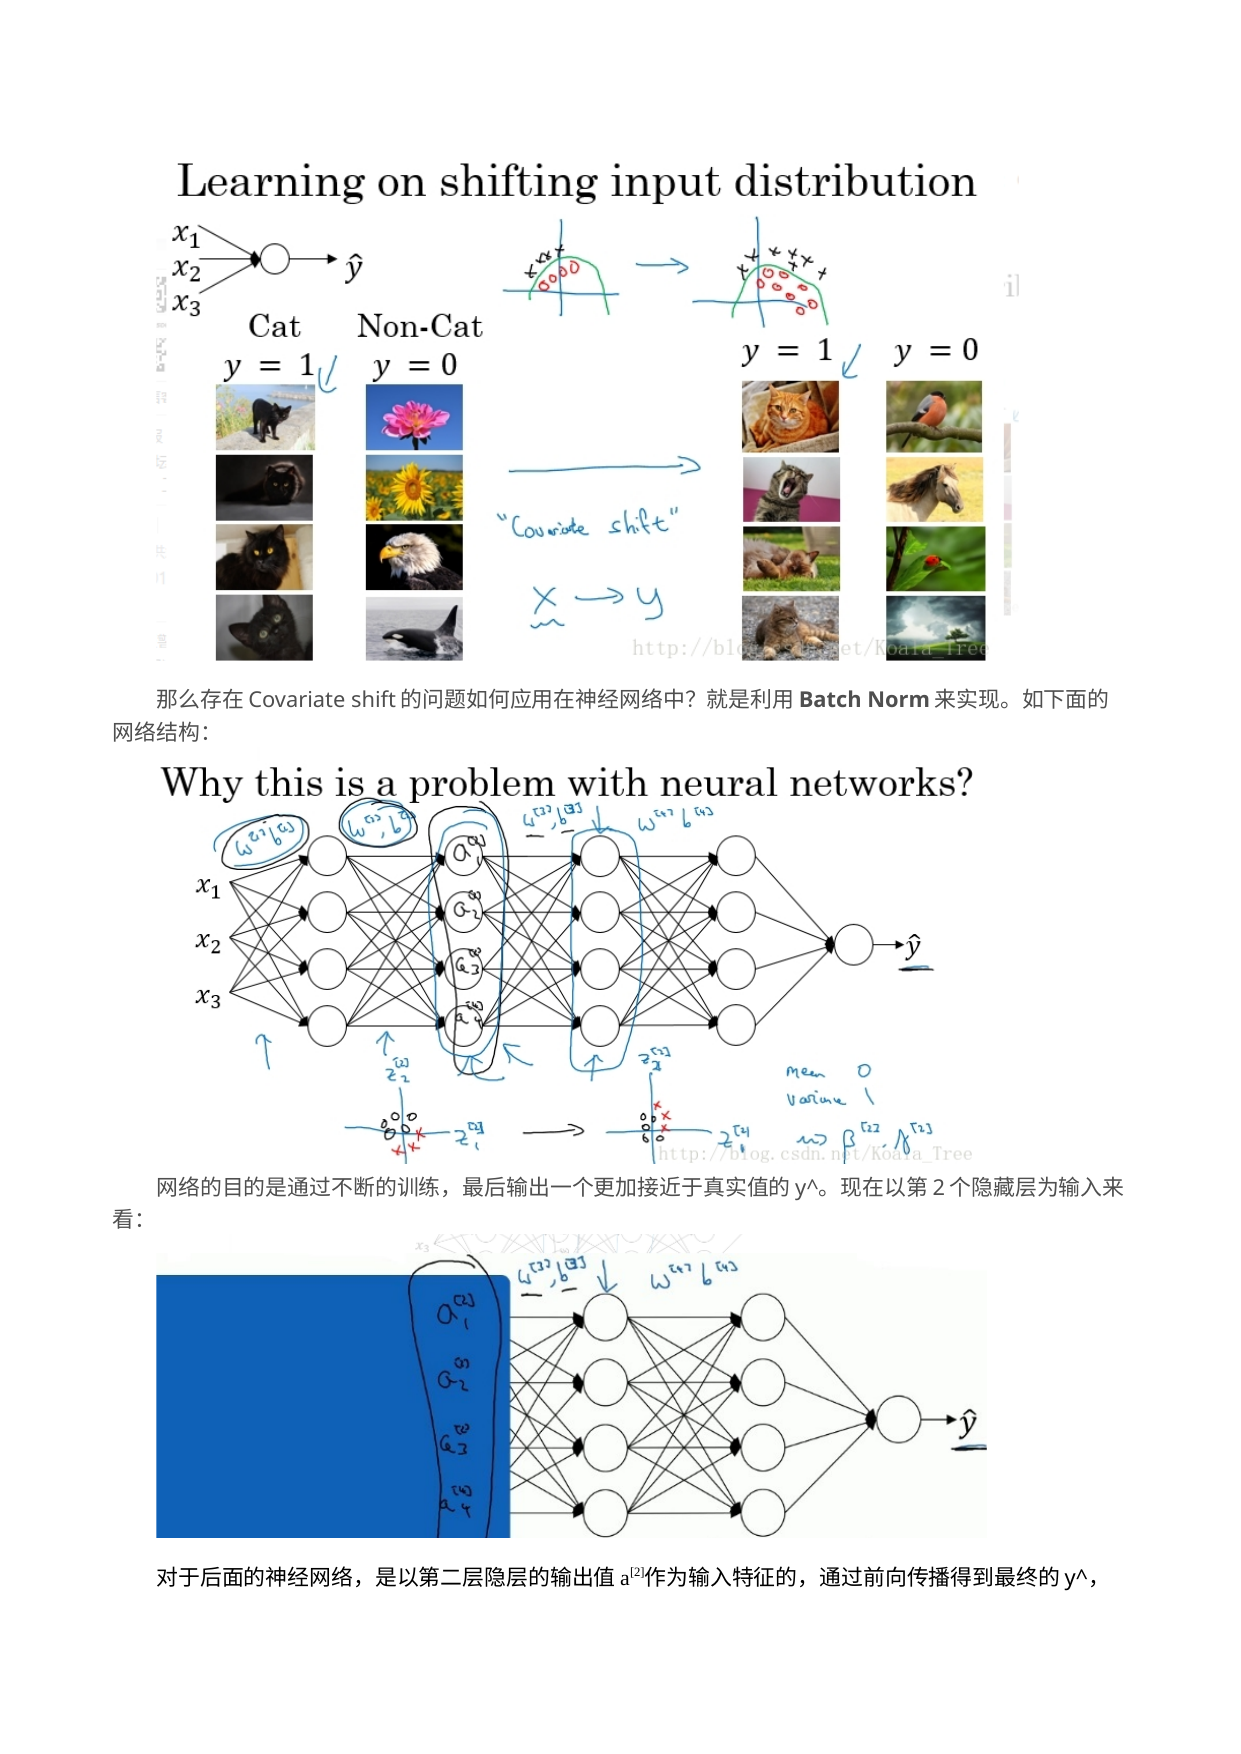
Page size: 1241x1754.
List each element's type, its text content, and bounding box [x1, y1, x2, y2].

text 那么存在Covariate shift的问题如何应用在神经网络中？就是利用Batch Norm来实现。如下面的网络结构： [112, 682, 1128, 747]
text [112, 1559, 1128, 1592]
picture [156, 162, 1019, 661]
text 网络的目的是通过不断的训练，最后输出一个更加接近于真实值的y^。现在以第2个隐藏层为输入来看： [112, 1169, 1128, 1234]
picture [156, 1234, 992, 1538]
picture [156, 747, 983, 1164]
